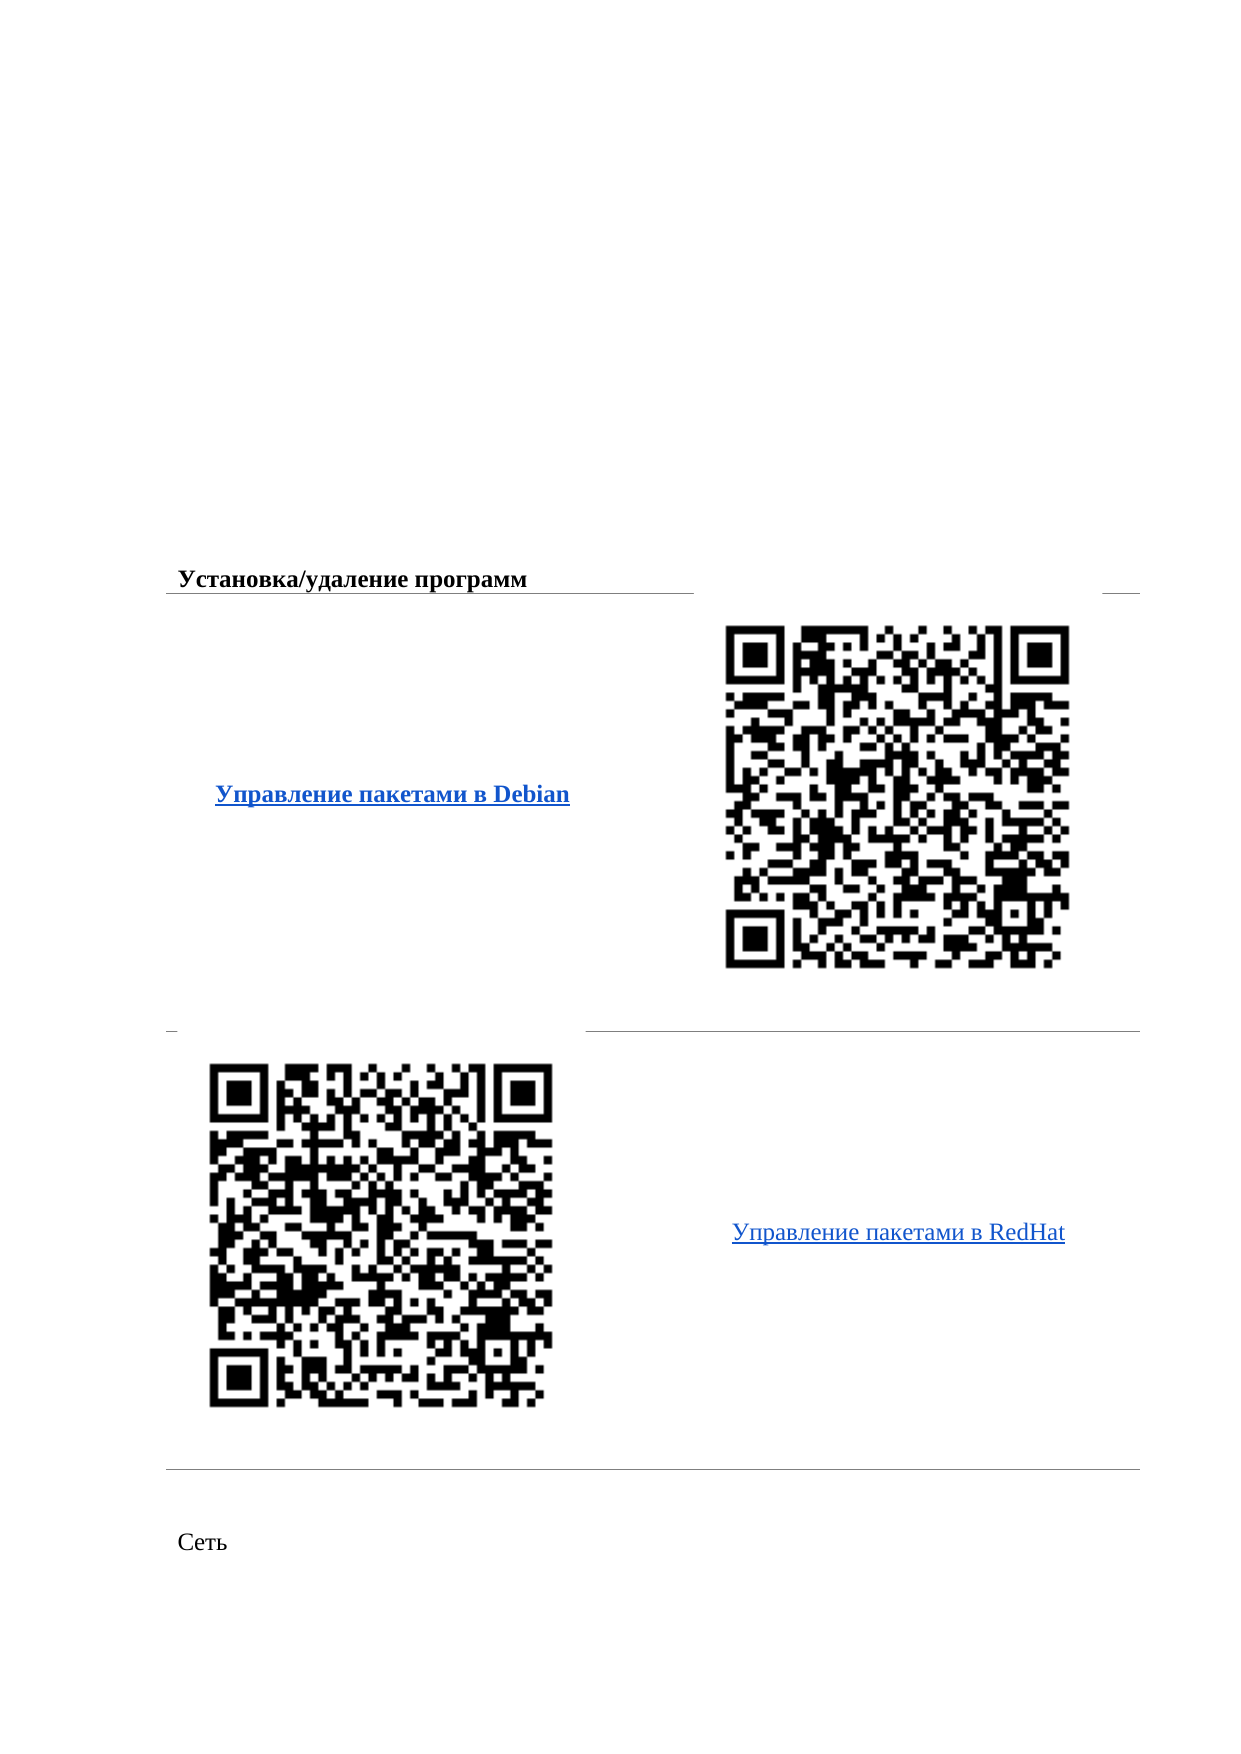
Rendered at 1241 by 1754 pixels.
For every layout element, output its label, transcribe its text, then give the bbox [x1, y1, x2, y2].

picture [693, 593, 1103, 1002]
table_cell [166, 1032, 683, 1469]
table_cell Управление пакетами в RedHat [683, 1032, 1140, 1469]
text Установка/удаление программ [177, 564, 1152, 592]
picture [177, 1031, 586, 1441]
text Сеть [177, 1527, 1152, 1556]
table_header [683, 594, 1140, 1031]
table_header Управление пакетами в Debian [166, 594, 683, 1031]
